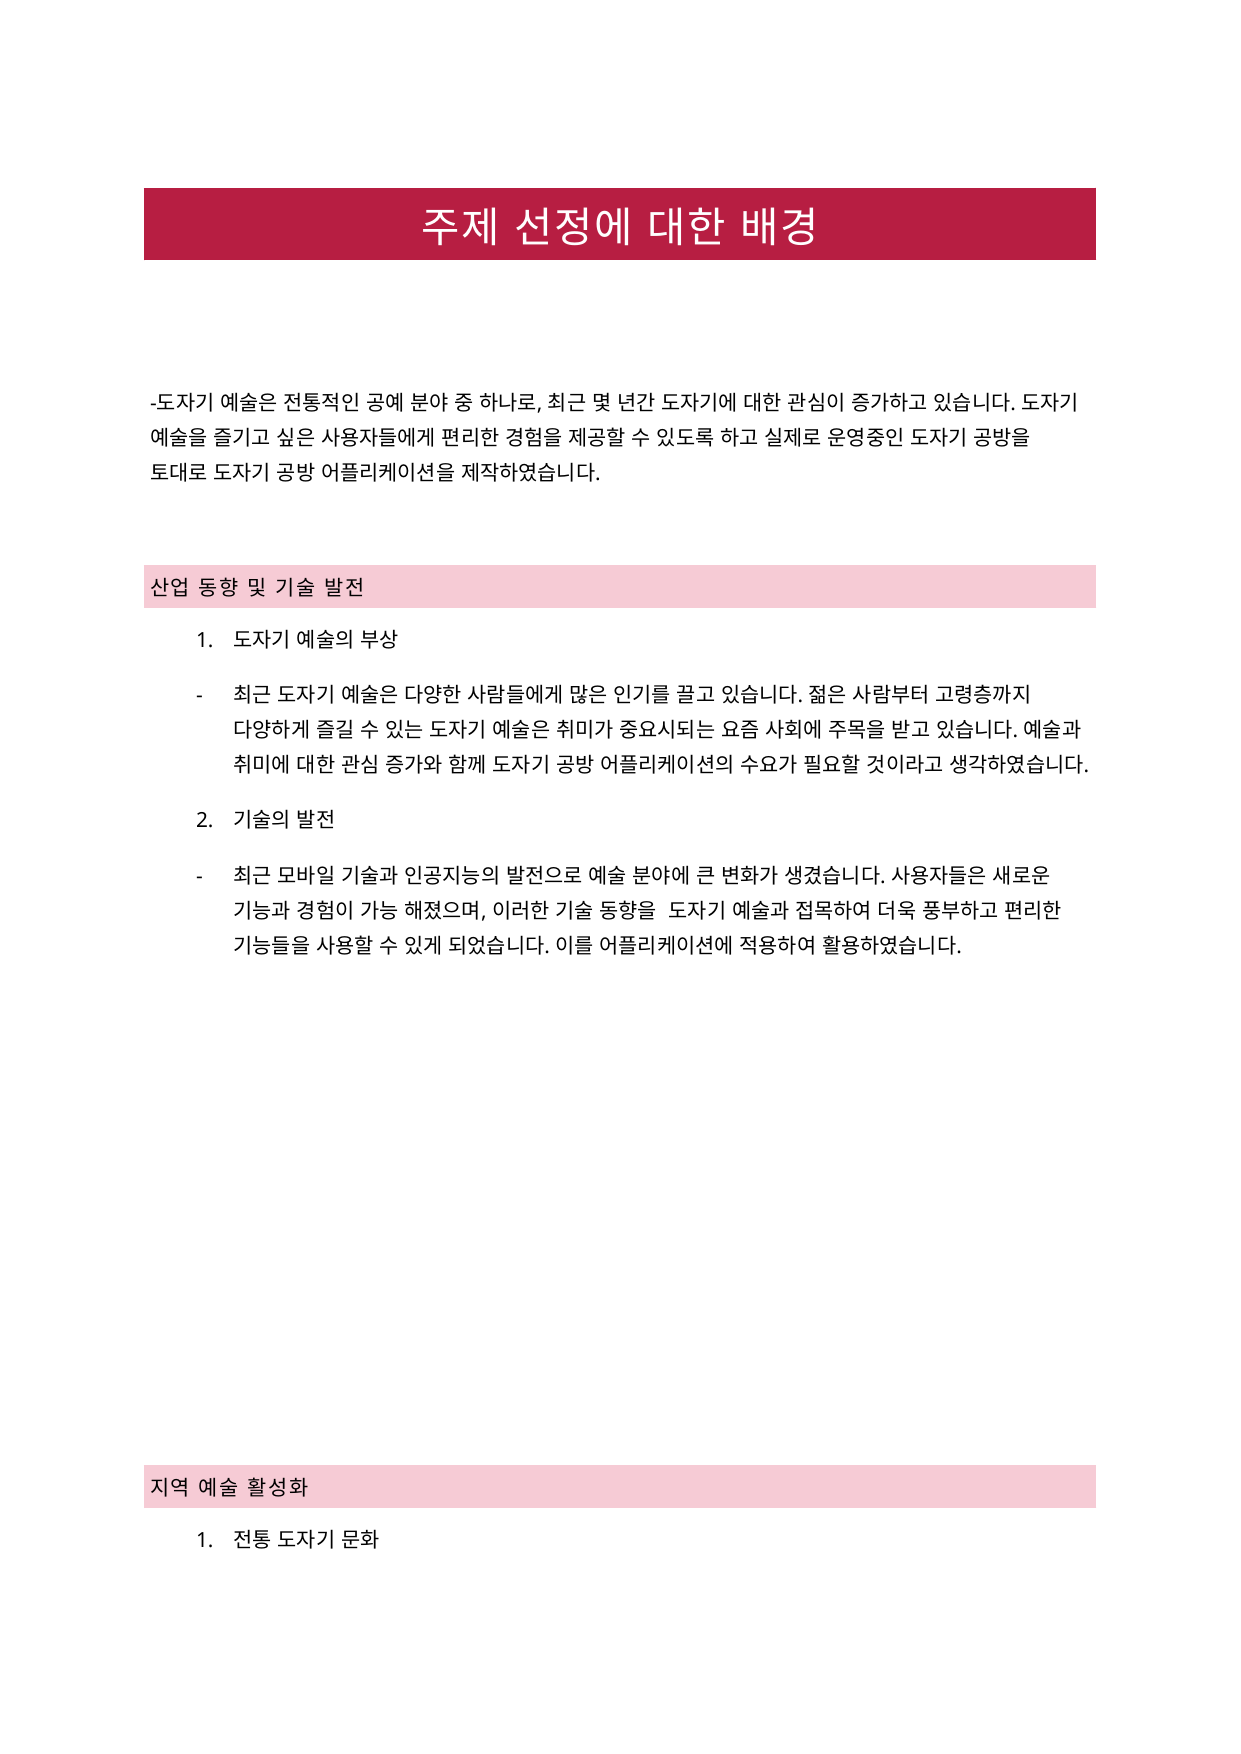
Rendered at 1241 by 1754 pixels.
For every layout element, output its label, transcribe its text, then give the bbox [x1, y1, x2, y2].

subtitle 산업 동향 및 기술 발전 [150, 571, 1090, 602]
subtitle 주제 선정에 대한 배경 [150, 194, 1090, 254]
list 최근 도자기 예술은 다양한 사람들에게 많은 인기를 끌고 있습니다. 젊은 사람부터 고령층까지 다양하게 즐길 수 있는 도자기 예술은 취미가 중요시되는 요즘 사회에 주목을 받고 있습니다. 예술과 취미에 대한 관심 증가와 함께 도자기 공방 어플리케이션의 수요가 필요할 것이라고 생각하였습니다. [196, 678, 1090, 778]
list 기술의 발전 [196, 804, 1090, 834]
subtitle 지역 예술 활성화 [150, 1472, 1090, 1502]
list 도자기 예술의 부상 [196, 623, 1090, 653]
list 최근 모바일 기술과 인공지능의 발전으로 예술 분야에 큰 변화가 생겼습니다. 사용자들은 새로운 기능과 경험이 가능 해졌으며, 이러한 기술 동향을 도자기 예술과 접목하여 더욱 풍부하고 편리한 기능들을 사용할 수 있게 되었습니다. 이를 어플리케이션에 적용하여 활용하였습니다. [196, 859, 1090, 959]
text -도자기 예술은 전통적인 공예 분야 중 하나로, 최근 몇 년간 도자기에 대한 관심이 증가하고 있습니다. 도자기 예술을 즐기고 싶은 사용자들에게 편리한 경험을 제공할 수 있도록 하고 실제로 운영중인 도자기 공방을 토대로 도자기 공방 어플리케이션을 제작하였습니다. [150, 387, 1090, 486]
list 전통 도자기 문화 [196, 1523, 1090, 1553]
